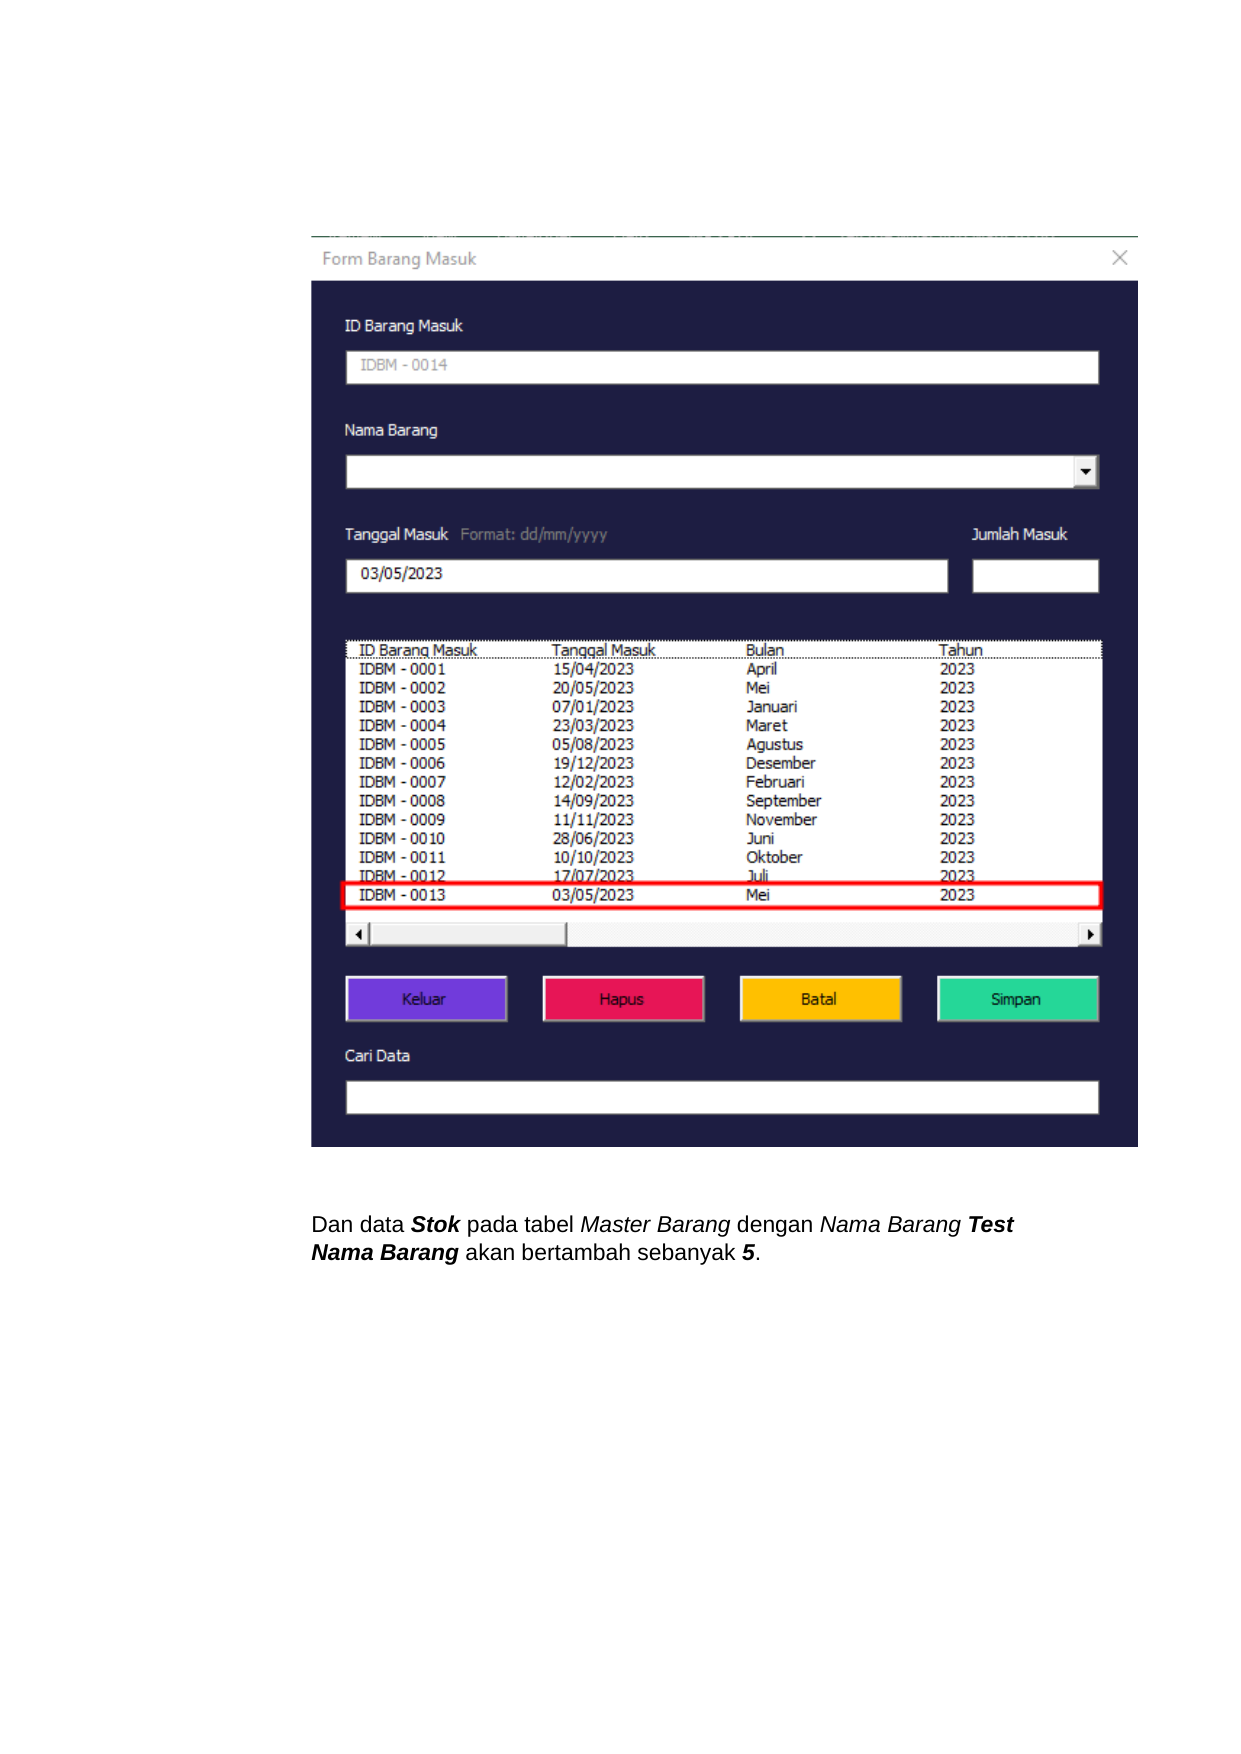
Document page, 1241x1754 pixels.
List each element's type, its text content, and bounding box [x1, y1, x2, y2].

picture [311, 236, 1138, 1147]
text Dan data Stok pada tabel Master Barang dengan Nama Barang Test Nama Barang akan bertambah sebanyak 5. [311, 1211, 1063, 1266]
